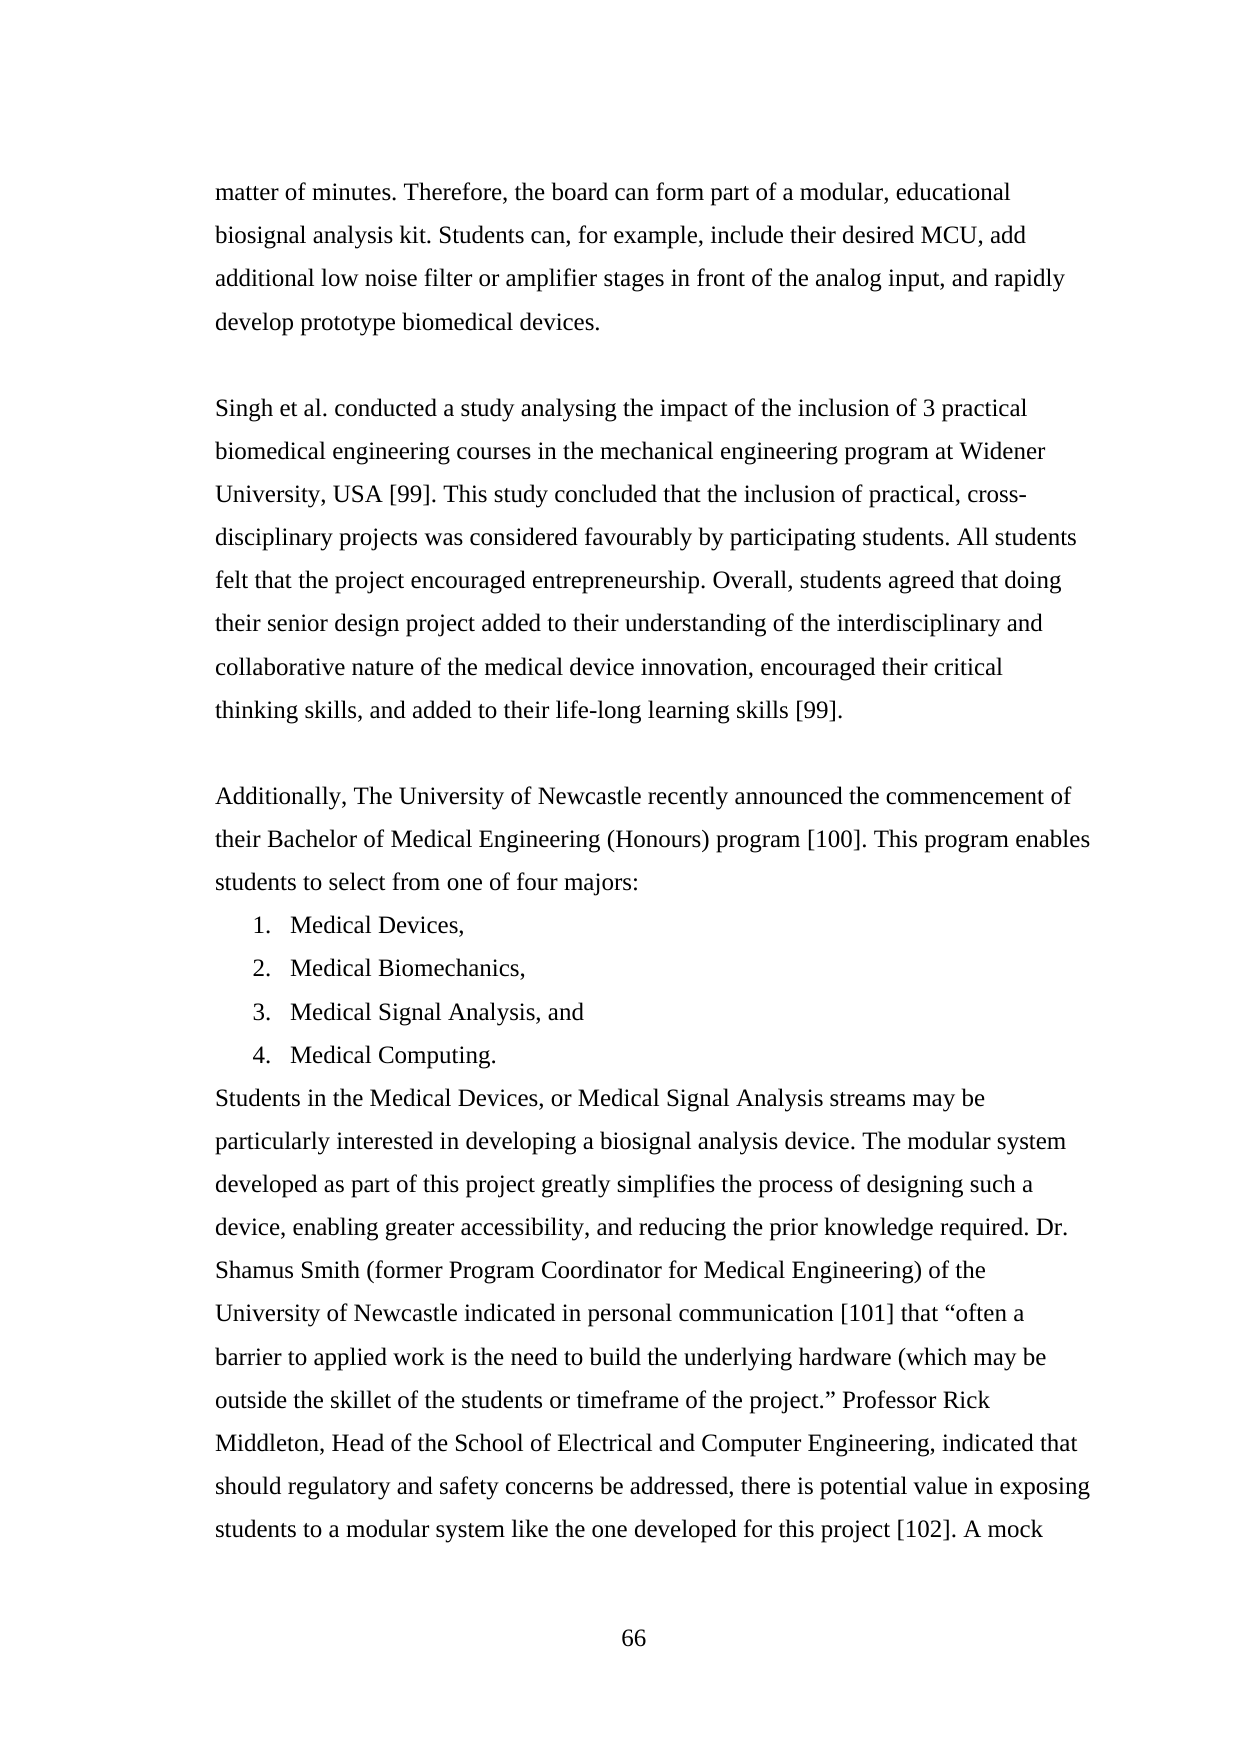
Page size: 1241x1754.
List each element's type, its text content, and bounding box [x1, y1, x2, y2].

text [215, 177, 1090, 335]
list Medical Biomechanics, [252, 953, 1090, 982]
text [215, 1083, 1090, 1543]
list Medical Computing. [252, 1040, 1090, 1068]
text Additionally, The University of Newcastle recently announced the commencement of their Bachelor of Medical Engineering (Honours) program [100]. This program enables students to select from one of four majors: [215, 781, 1090, 896]
list Medical Signal Analysis, and [252, 997, 1090, 1025]
list Medical Devices, [252, 910, 1090, 939]
text Singh et al. conducted a study analysing the impact of the inclusion of 3 practical biomedical engineering courses in the mechanical engineering program at Widener University, USA [99]. This study concluded that the inclusion of practical, cross-disciplinary projects was considered favourably by participating students. All students felt that the project encouraged entrepreneurship. Overall, students agreed that doing their senior design project added to their understanding of the interdisciplinary and collaborative nature of the medical device innovation, encouraged their critical thinking skills, and added to their life-long learning skills [99]. [215, 393, 1090, 723]
